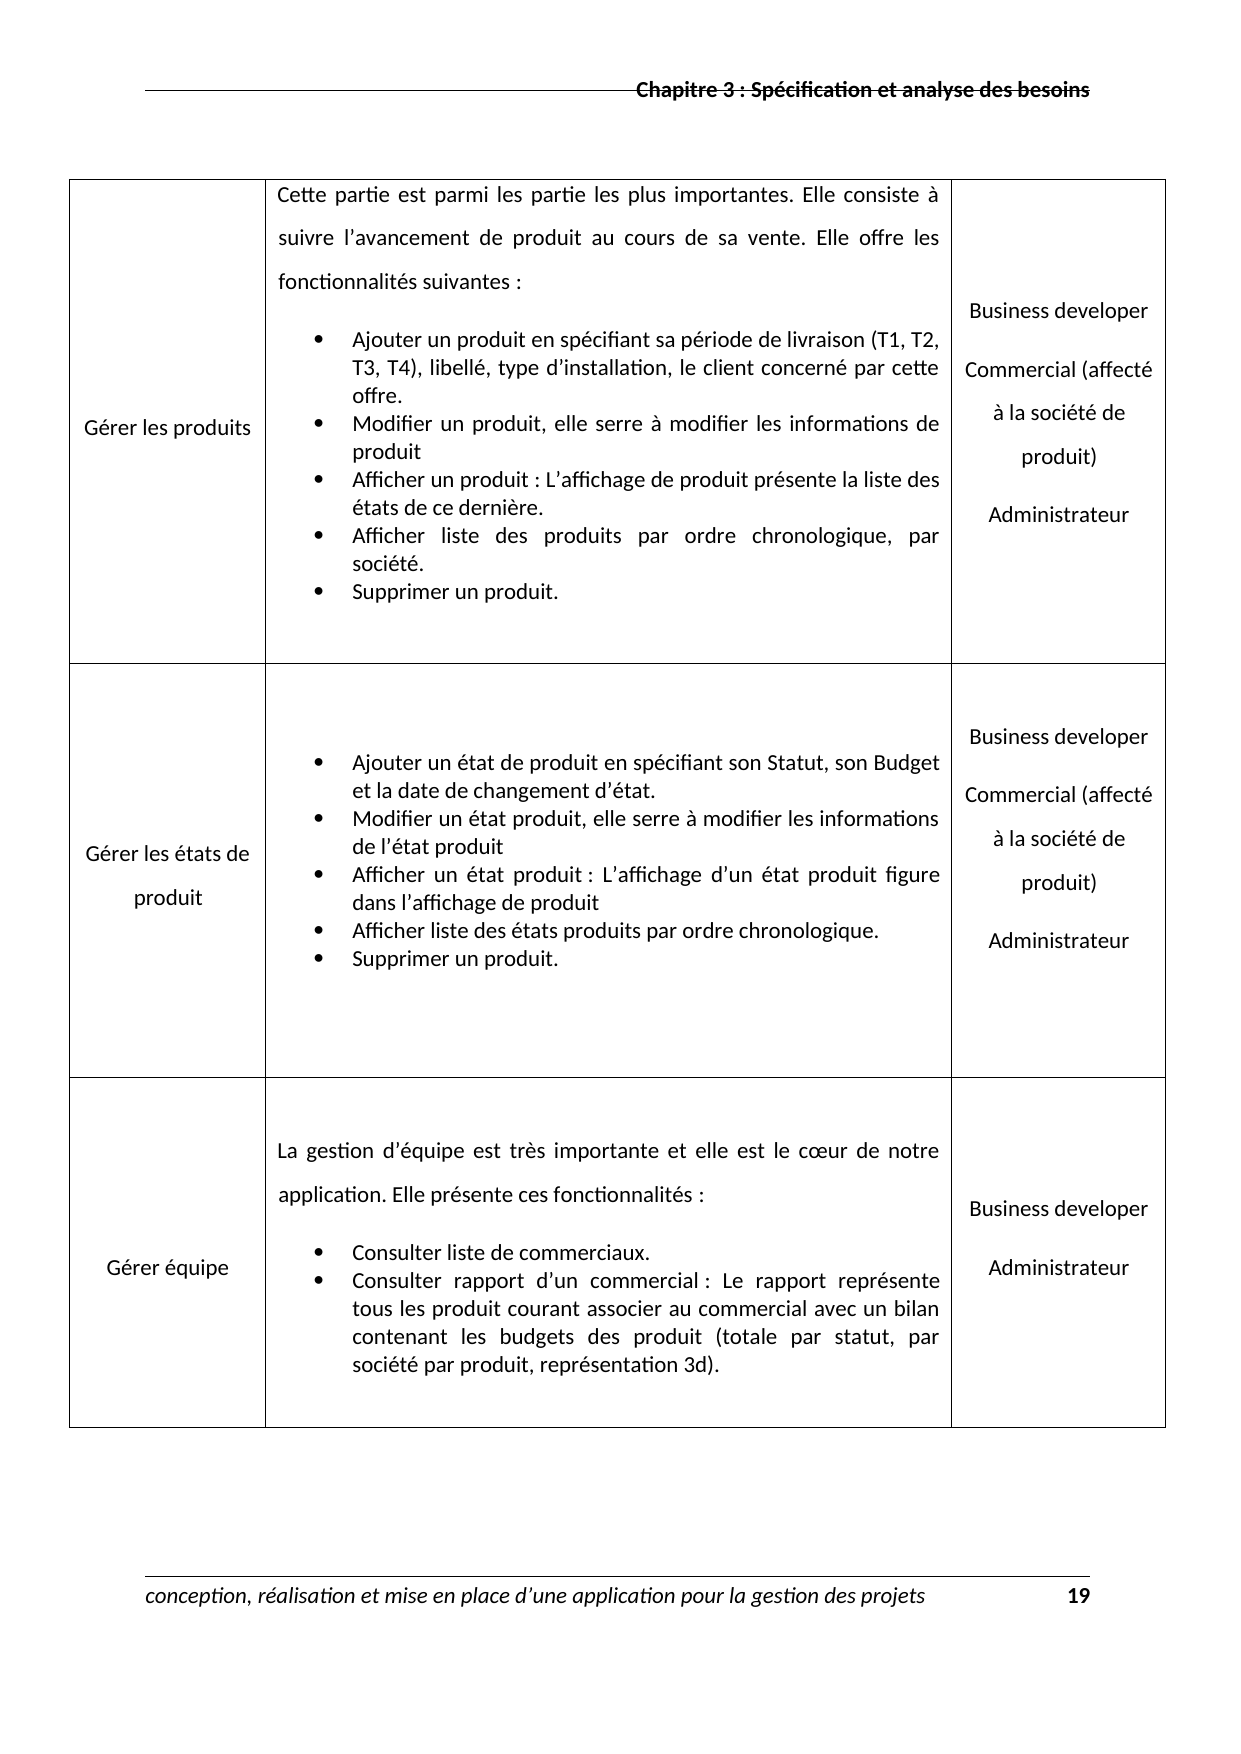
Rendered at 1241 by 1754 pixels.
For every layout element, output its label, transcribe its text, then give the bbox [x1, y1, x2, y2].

table_cell Business developer Commercial (affecté à la société de produit) Administrateur [952, 664, 1165, 1077]
table_cell Gérer équipe [70, 1078, 265, 1427]
table_cell Ajouter un état de produit en spécifiant son Statut, son Budget et la date de changement d’état. Modifier un état produit, elle serre à modifier les informations de l’état produit Afficher un état produit : L’affichage d’un état produit figure dans l’affichage de produit Afficher liste des états produits par ordre chronologique. Supprimer un produit. [266, 664, 951, 1077]
table_cell Business developer Administrateur [952, 1078, 1165, 1427]
table_cell Cette partie est parmi les partie les plus importantes. Elle consiste à suivre l’avancement de produit au cours de sa vente. Elle offre les fonctionnalités suivantes : Ajouter un produit en spécifiant sa période de livraison (T1, T2, T3, T4), libellé, type d’installation, le client concerné par cette offre. Modifier un produit, elle serre à modifier les informations de produit Afficher un produit : L’affichage de produit présente la liste des états de ce dernière. Afficher liste des produits par ordre chronologique, par société. Supprimer un produit. [266, 180, 951, 663]
table_cell La gestion d’équipe est très importante et elle est le cœur de notre application. Elle présente ces fonctionnalités : Consulter liste de commerciaux. Consulter rapport d’un commercial : Le rapport représente tous les produit courant associer au commercial avec un bilan contenant les budgets des produit (totale par statut, par société par produit, représentation 3d). [266, 1078, 951, 1427]
table_cell Gérer les états de produit [70, 664, 265, 1077]
table_cell Business developer Commercial (affecté à la société de produit) Administrateur [952, 180, 1165, 663]
table_cell Gérer les produits [70, 180, 265, 663]
